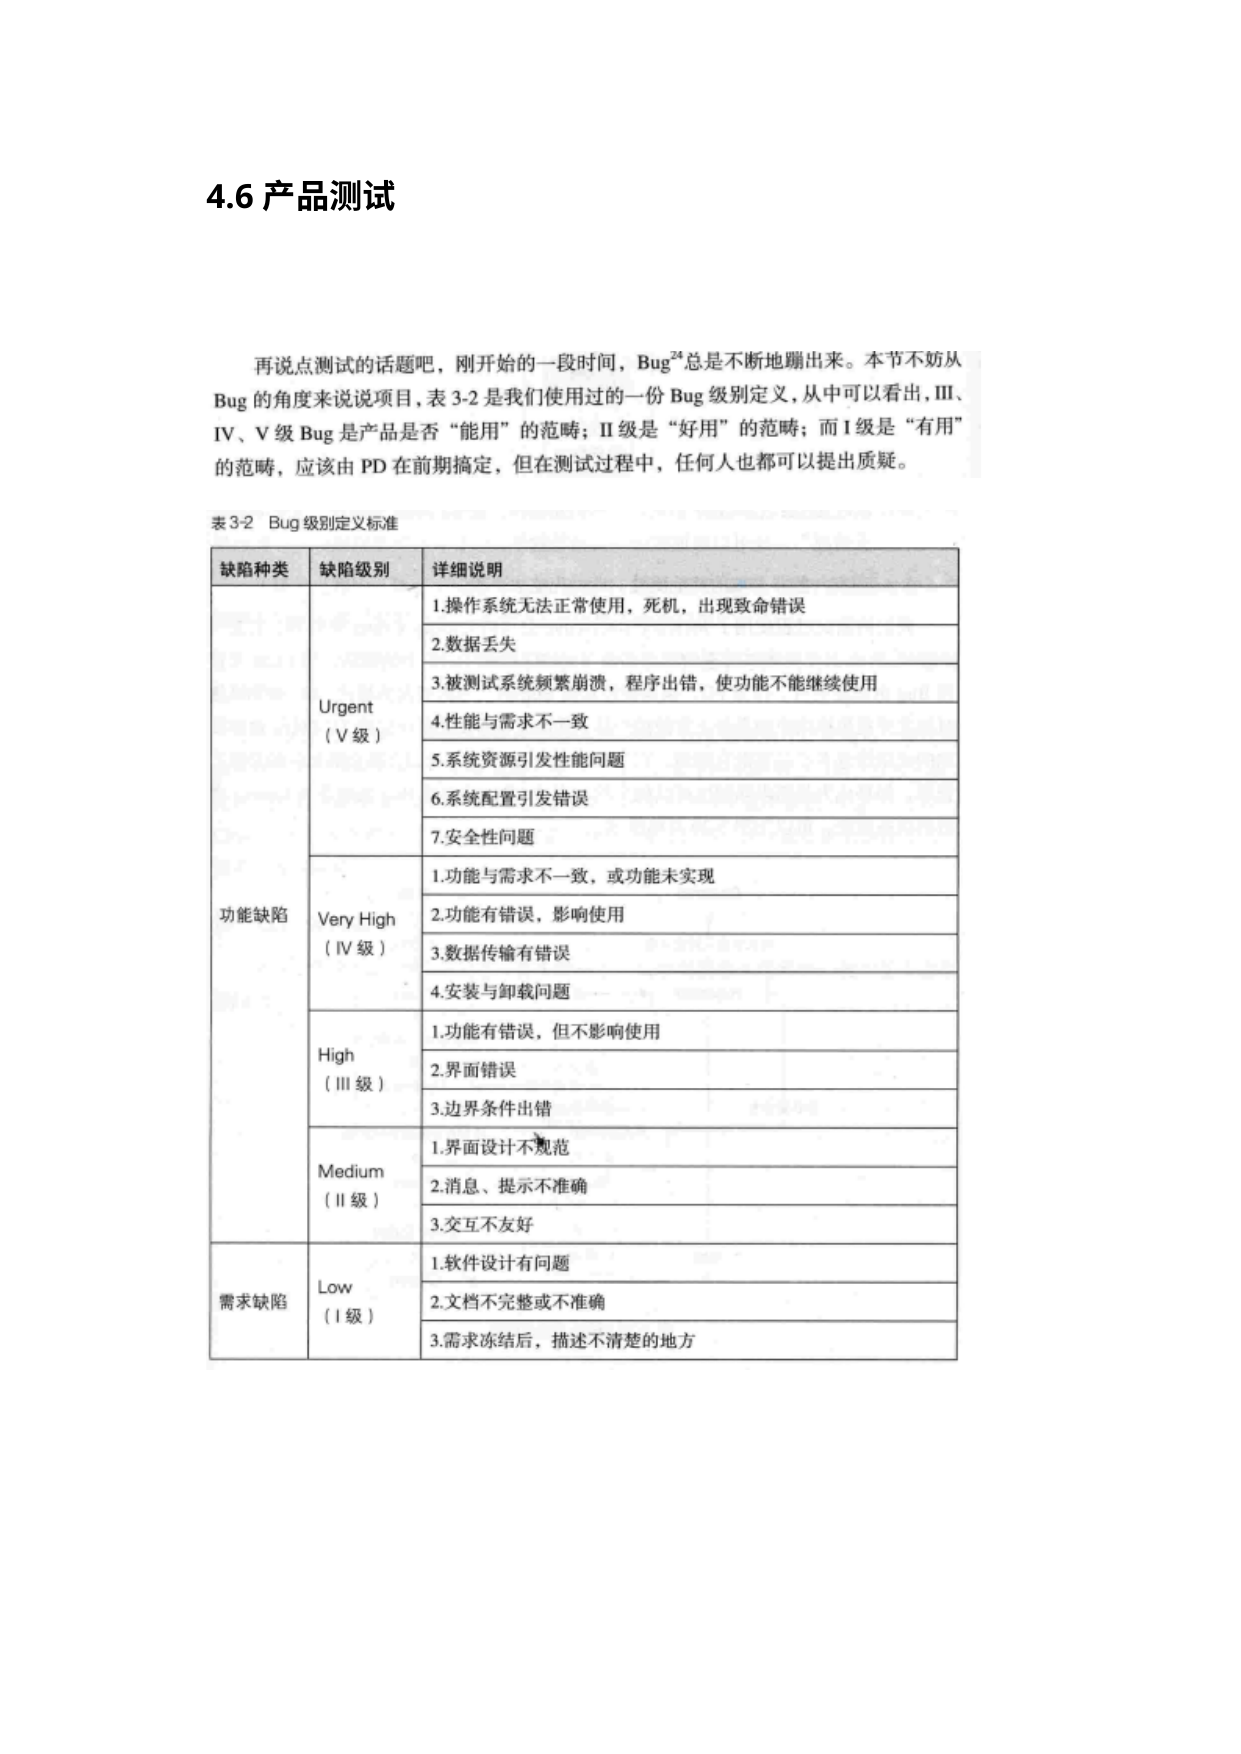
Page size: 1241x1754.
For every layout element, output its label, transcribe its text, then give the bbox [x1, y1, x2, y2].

picture [206, 351, 982, 478]
picture [206, 510, 966, 1370]
text 产品测试 [206, 162, 1053, 227]
